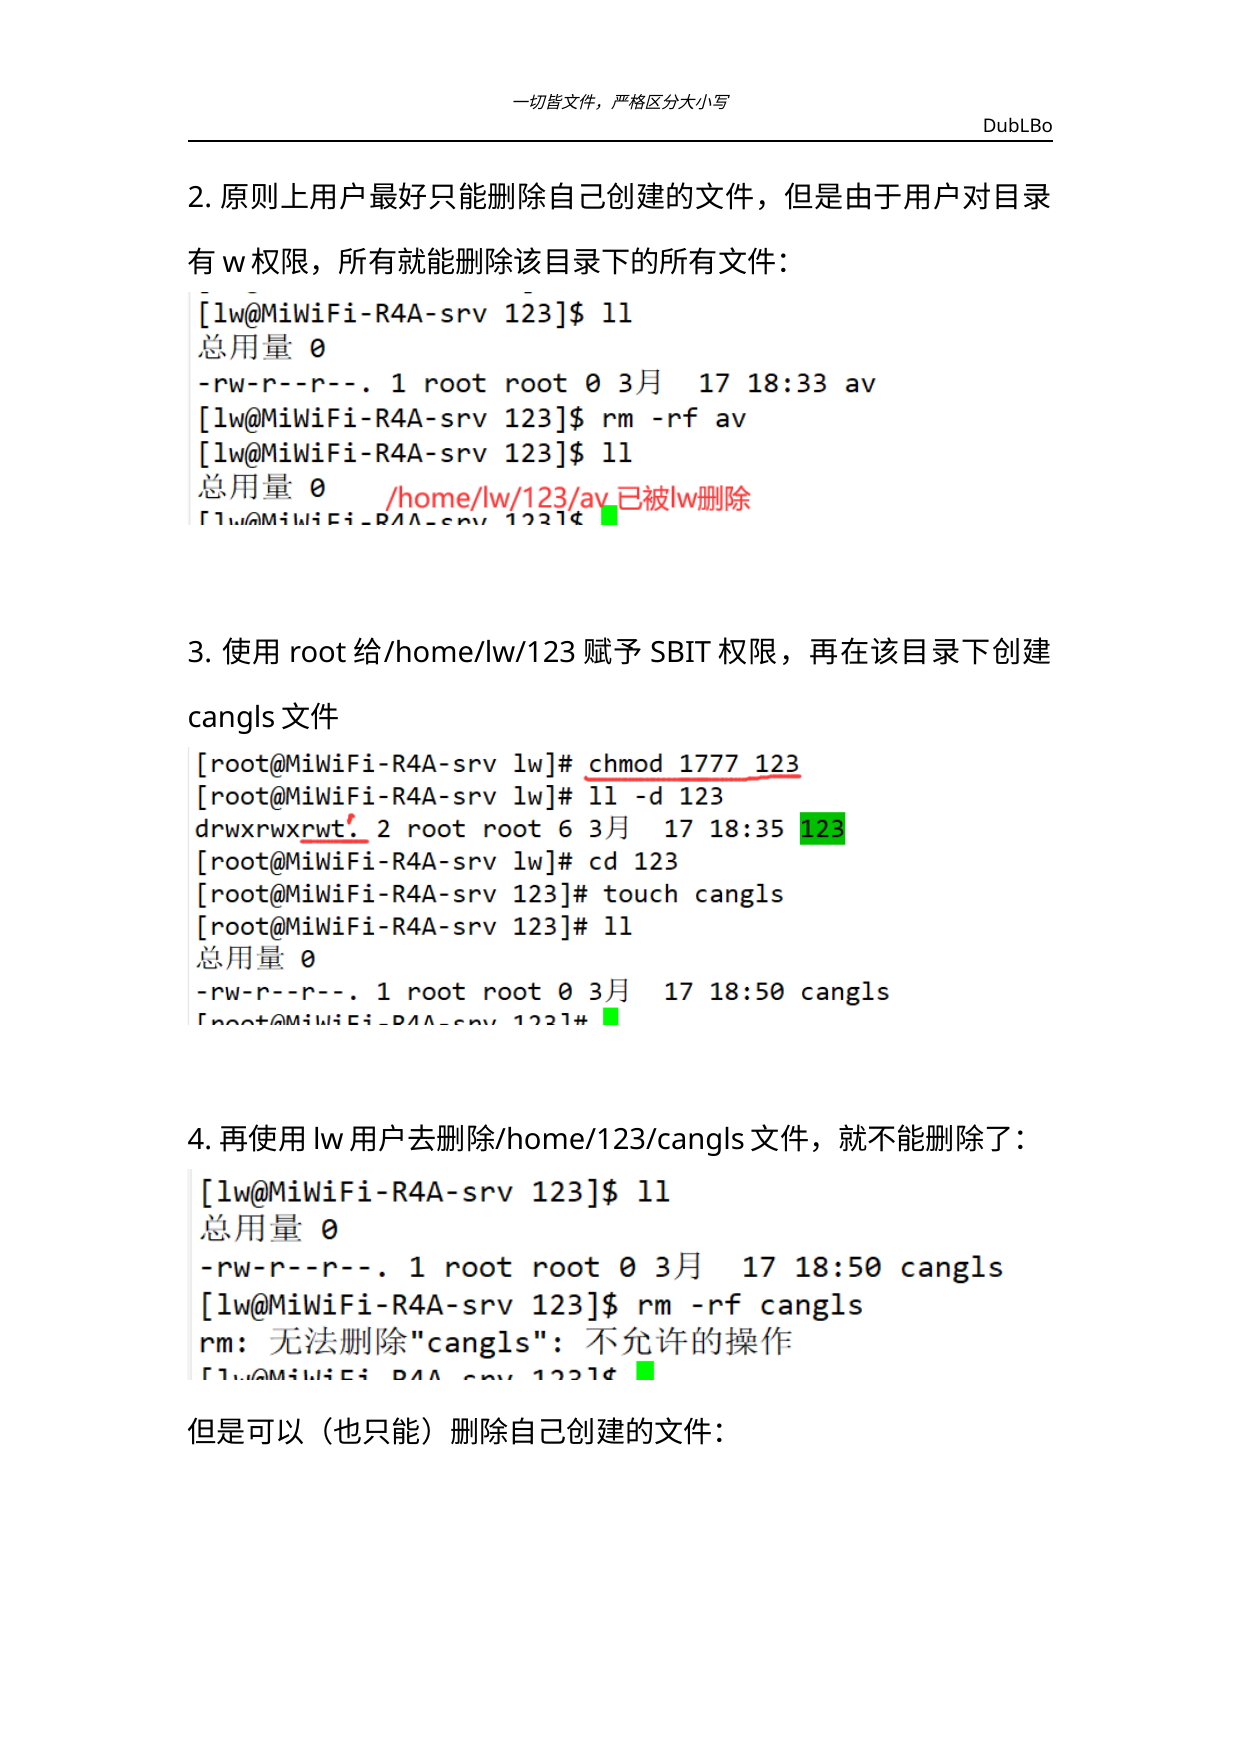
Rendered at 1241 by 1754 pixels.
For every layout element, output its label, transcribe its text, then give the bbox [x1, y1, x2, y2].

text 但是可以（也只能）删除自己创建的文件： [187, 1397, 1053, 1462]
picture [187, 747, 921, 1025]
picture [187, 1169, 1011, 1380]
text 2. 原则上用户最好只能删除自己创建的文件，但是由于用户对目录有w权限，所有就能删除该目录下的所有文件： [187, 162, 1053, 292]
picture [187, 292, 909, 525]
text 4. 再使用lw用户去删除/home/123/cangls文件，就不能删除了： [187, 1104, 1053, 1169]
text 3. 使用root给/home/lw/123赋予SBIT权限，再在该目录下创建cangls文件 [187, 617, 1053, 747]
